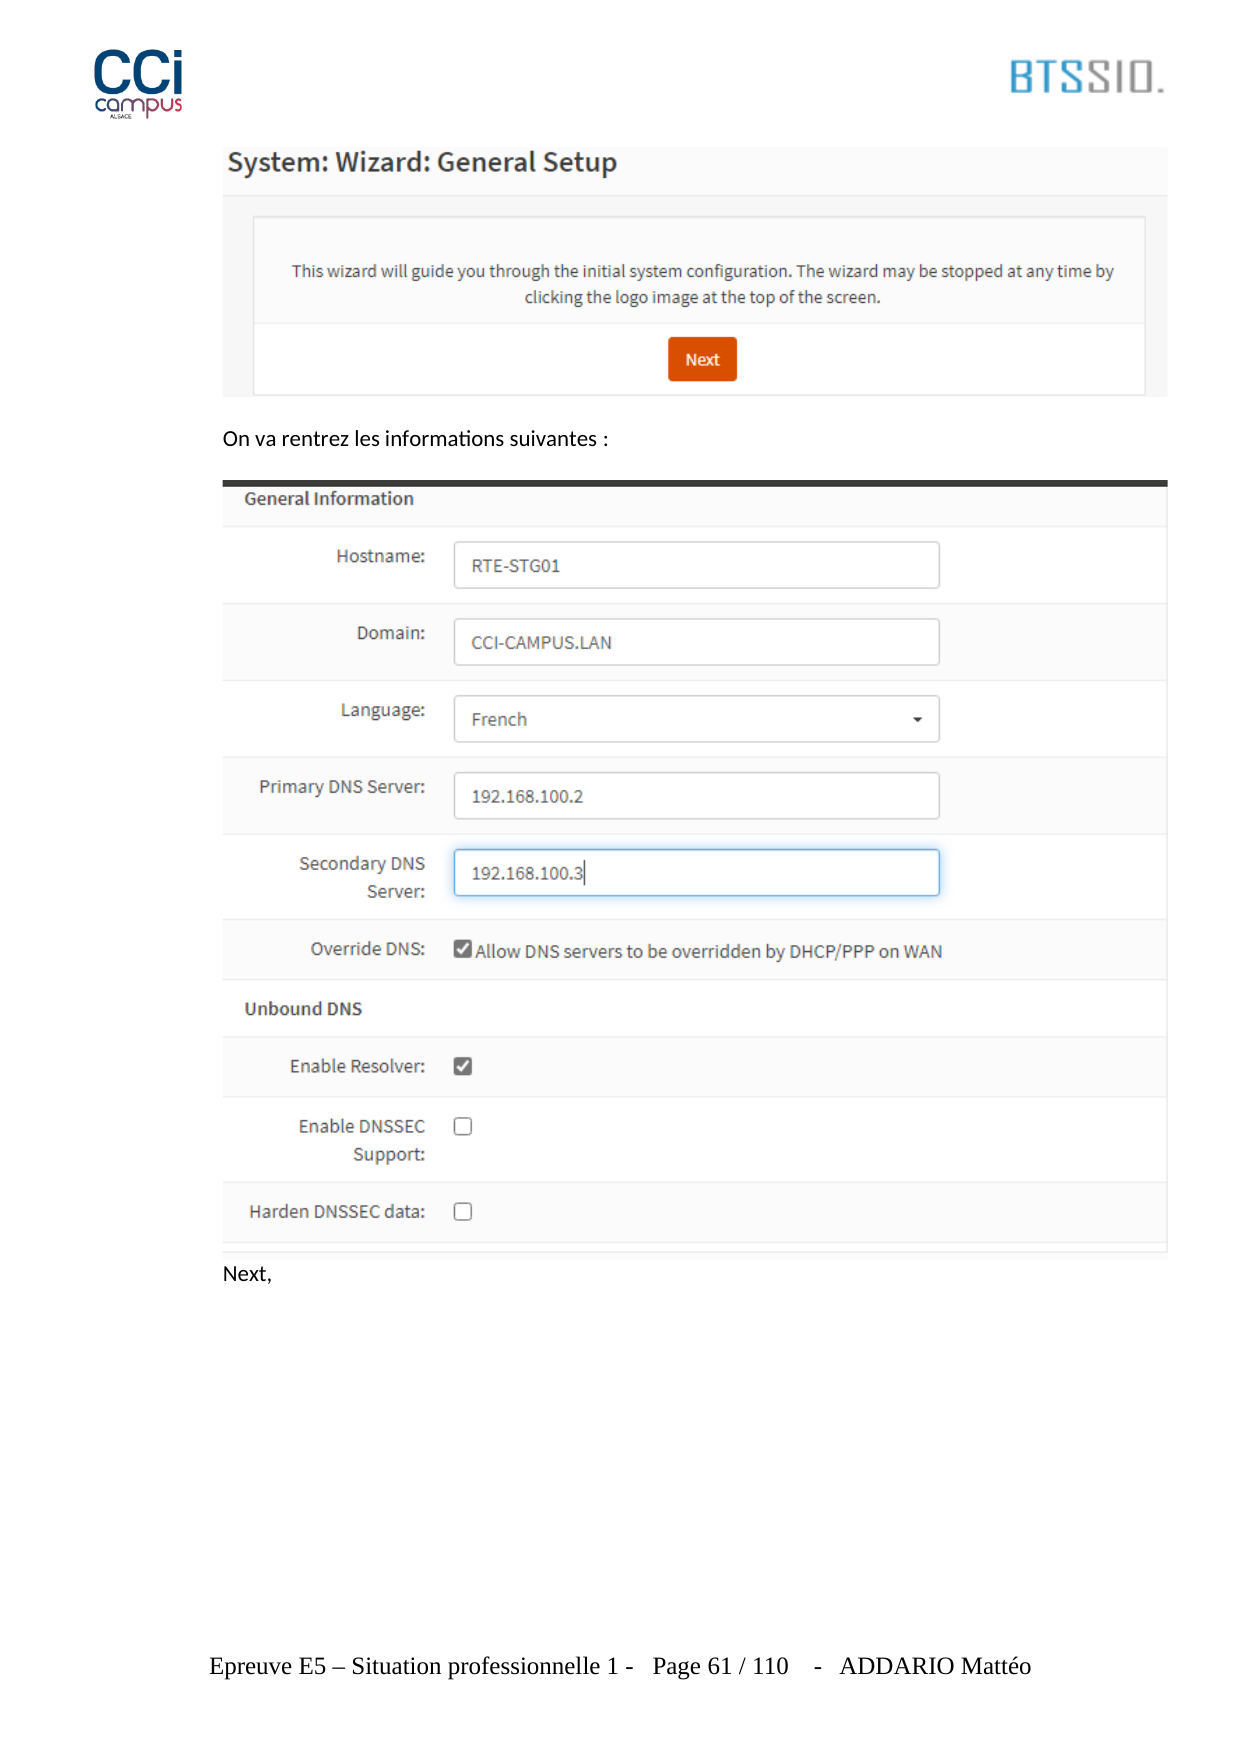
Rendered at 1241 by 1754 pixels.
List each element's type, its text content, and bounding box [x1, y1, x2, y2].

list On va rentrez les informations suivantes : [223, 424, 1092, 453]
picture [222, 480, 1168, 1260]
list Next, [223, 1260, 1092, 1288]
picture [222, 147, 1168, 397]
picture [81, 45, 195, 123]
picture [1004, 46, 1169, 104]
